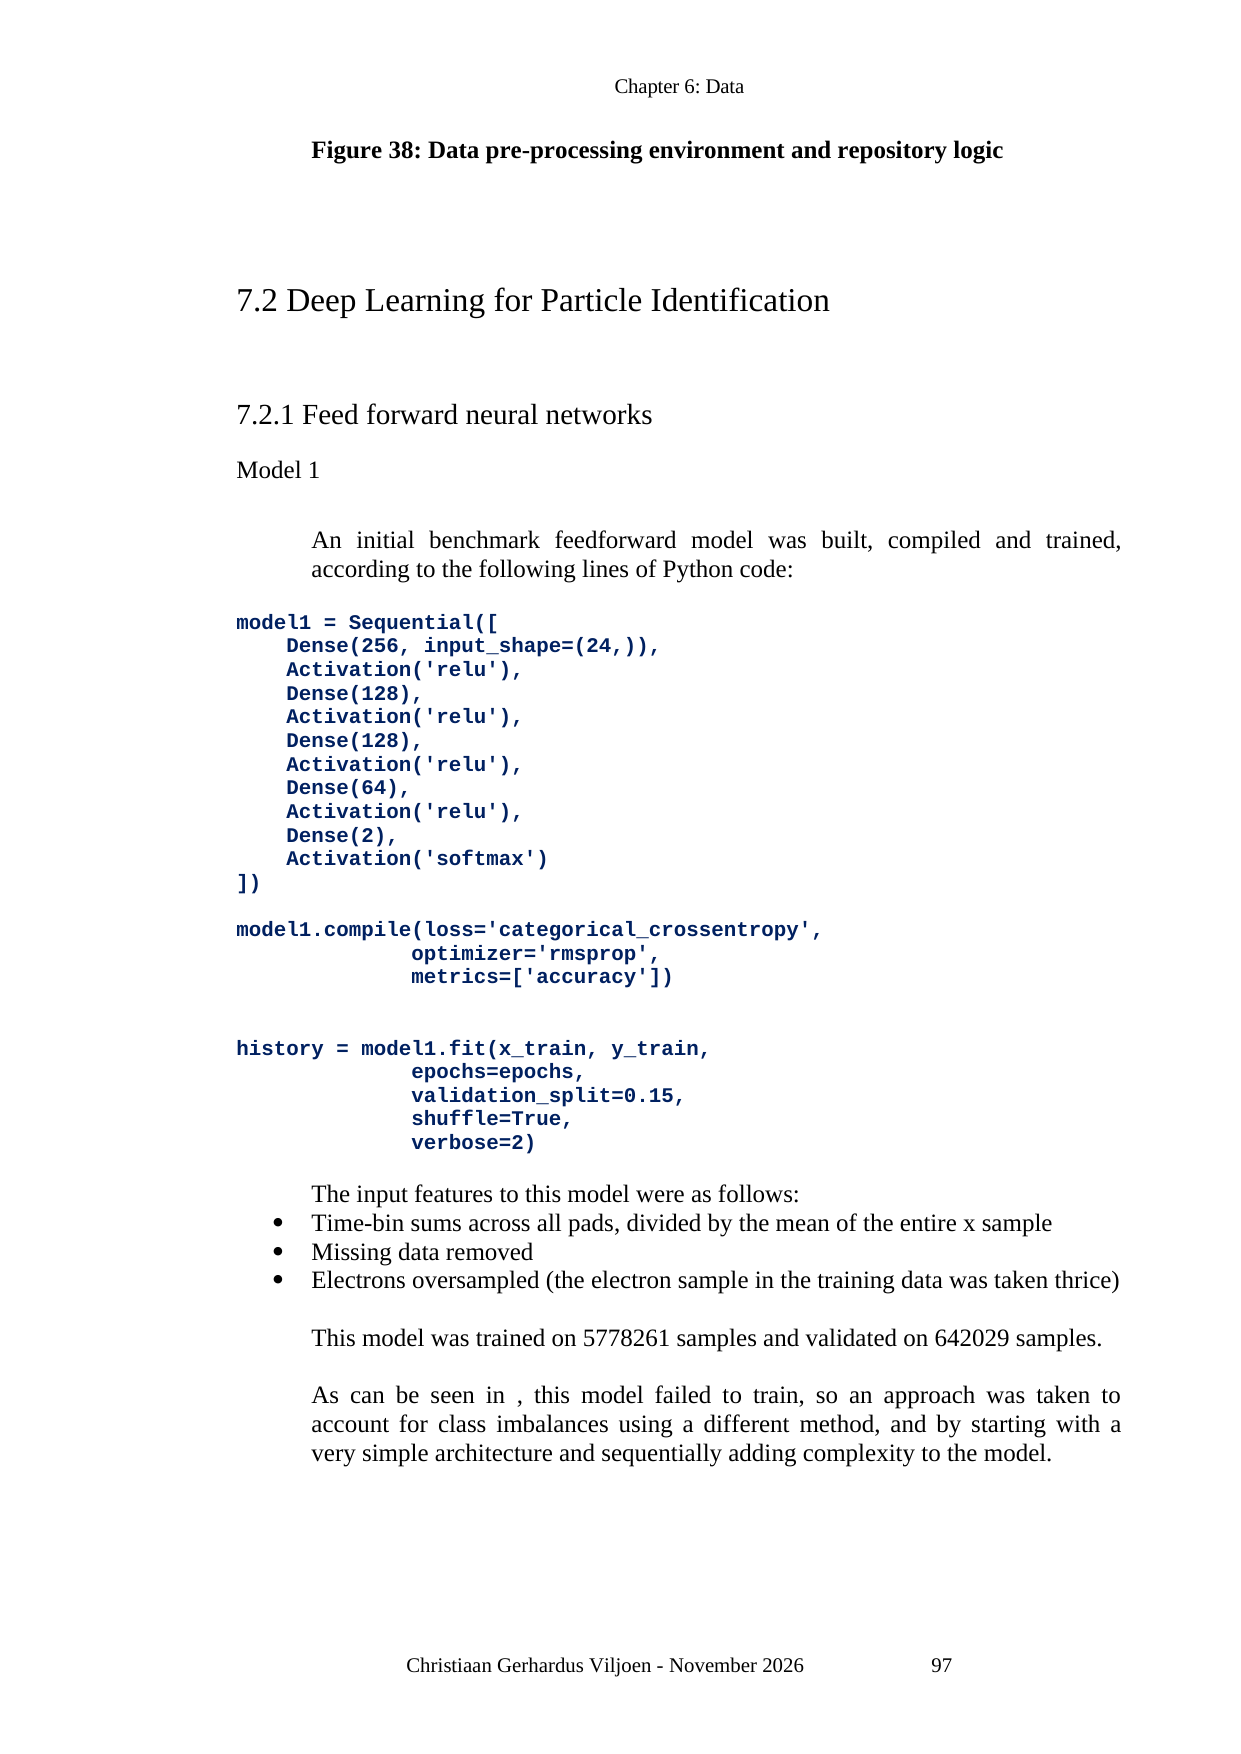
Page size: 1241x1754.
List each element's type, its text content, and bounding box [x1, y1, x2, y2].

text shuffle=True, [236, 1108, 1122, 1132]
text Dense(64), [236, 777, 1122, 801]
text Activation('softmax') [236, 848, 1122, 872]
subtitle Feed forward neural networks [236, 397, 1122, 431]
list Time-bin sums across all pads, divided by the mean of the entire x sample [274, 1208, 1122, 1237]
text model1.compile(loss='categorical_crossentropy', [236, 919, 1122, 943]
text Activation('relu'), [236, 706, 1122, 730]
text history = model1.fit(x_train, y_train, [236, 1037, 1122, 1061]
text The input features to this model were as follows: [311, 1179, 1122, 1208]
text ]) [236, 872, 1122, 896]
list Missing data removed [274, 1237, 1122, 1266]
subtitle Deep Learning for Particle Identification [236, 280, 1122, 318]
text Dense(128), [236, 683, 1122, 706]
text validation_split=0.15, [236, 1085, 1122, 1108]
text Figure 38: Data pre-processing environment and repository logic [311, 135, 1122, 164]
text Activation('relu'), [236, 659, 1122, 683]
text Dense(2), [236, 825, 1122, 848]
text An initial benchmark feedforward model was built, compiled and trained, according to the following lines of Python code: [311, 526, 1122, 583]
text epochs=epochs, [236, 1061, 1122, 1085]
text Dense(256, input_shape=(24,)), [236, 636, 1122, 659]
text This model was trained on 5778261 samples and validated on 642029 samples. [311, 1323, 1122, 1352]
text As can be seen in 0, this model failed to train, so an approach was taken to account for class imbalances using a different method, and by starting with a very simple architecture and sequentially adding complexity to the model. [311, 1381, 1122, 1467]
text Activation('relu'), [236, 801, 1122, 825]
text optimizer='rmsprop', [236, 943, 1122, 967]
text verbose=2) [236, 1132, 1122, 1156]
text Activation('relu'), [236, 754, 1122, 777]
subtitle Model 1 [236, 456, 1122, 484]
list Electrons oversampled (the electron sample in the training data was taken thrice) [274, 1266, 1122, 1294]
text metrics=['accuracy']) [236, 967, 1122, 990]
text Dense(128), [236, 730, 1122, 754]
text model1 = Sequential([ [236, 612, 1122, 636]
